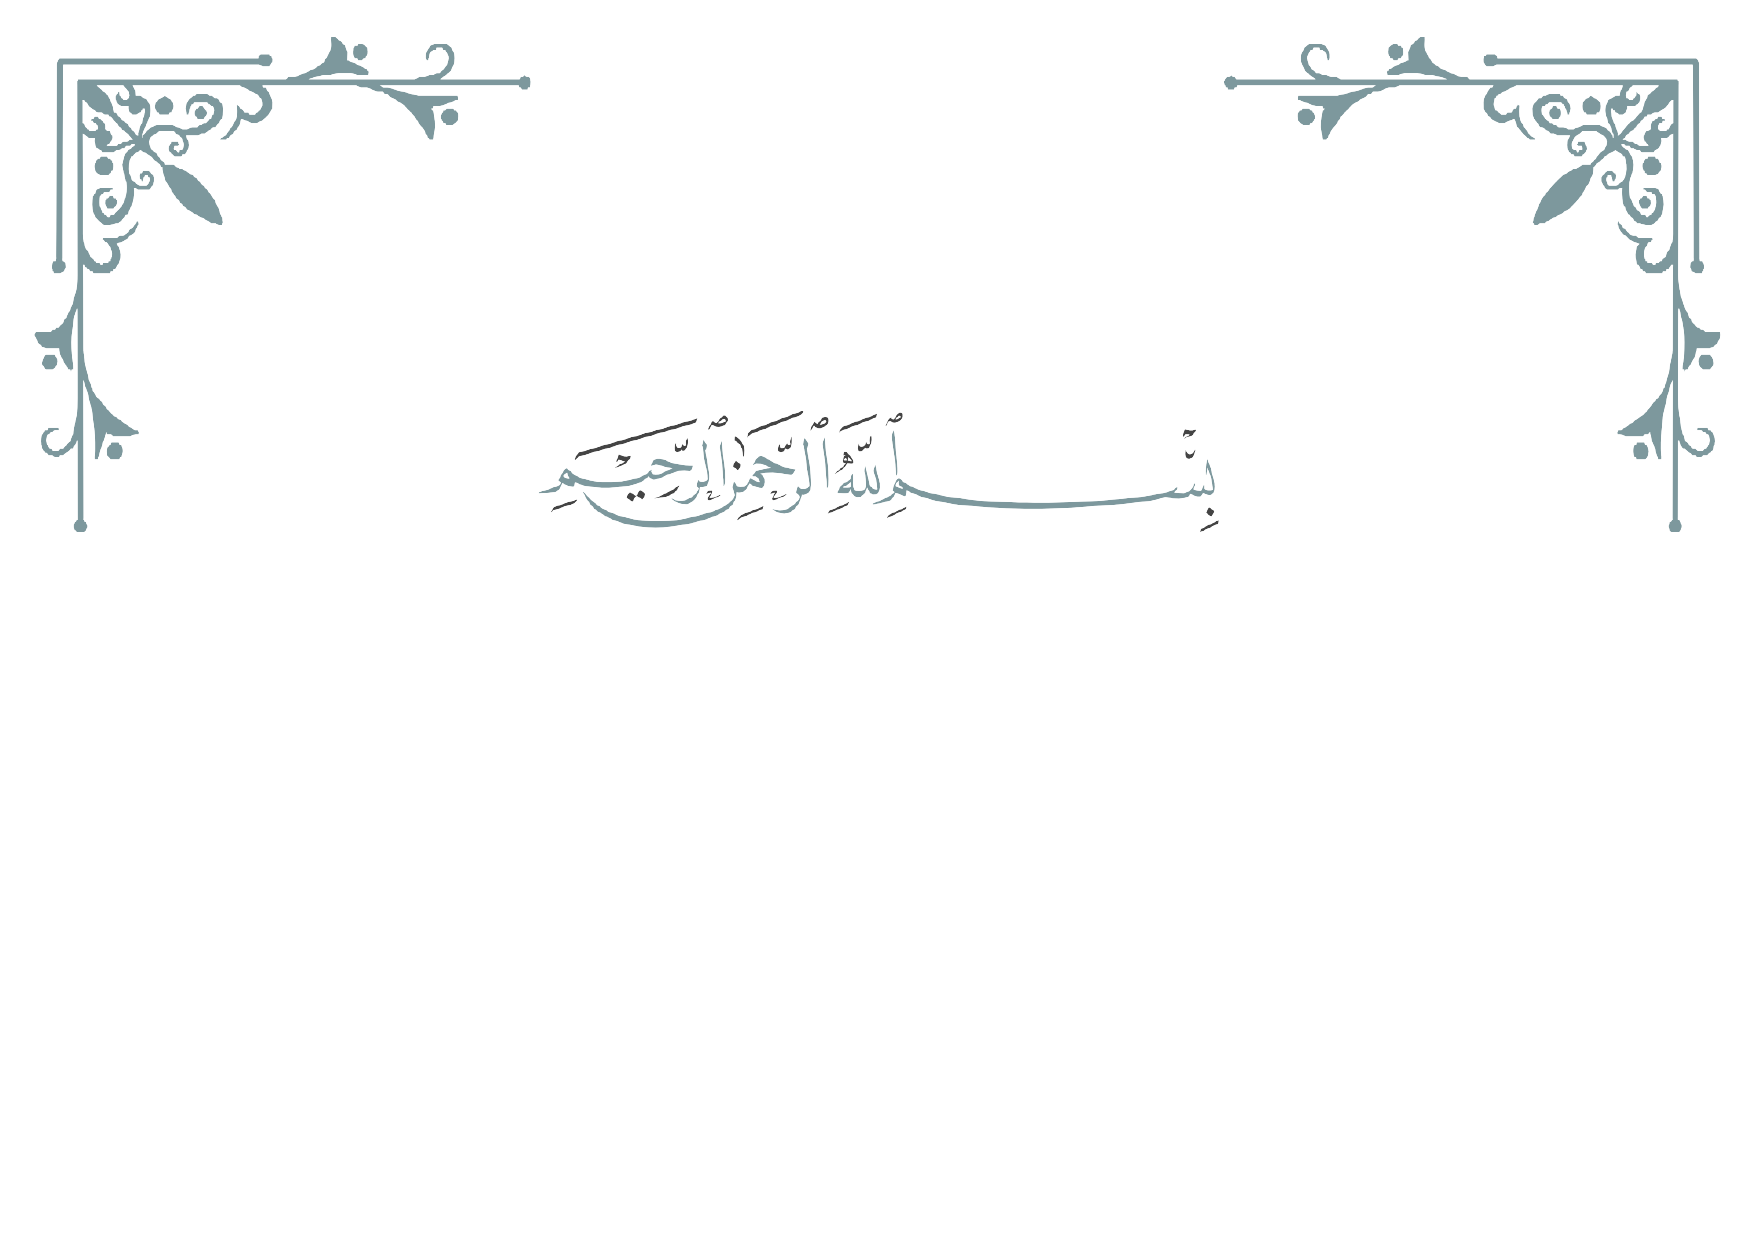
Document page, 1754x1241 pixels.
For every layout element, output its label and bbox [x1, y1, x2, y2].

picture [34, 37, 531, 532]
picture [538, 411, 1219, 532]
picture [1224, 37, 1721, 532]
